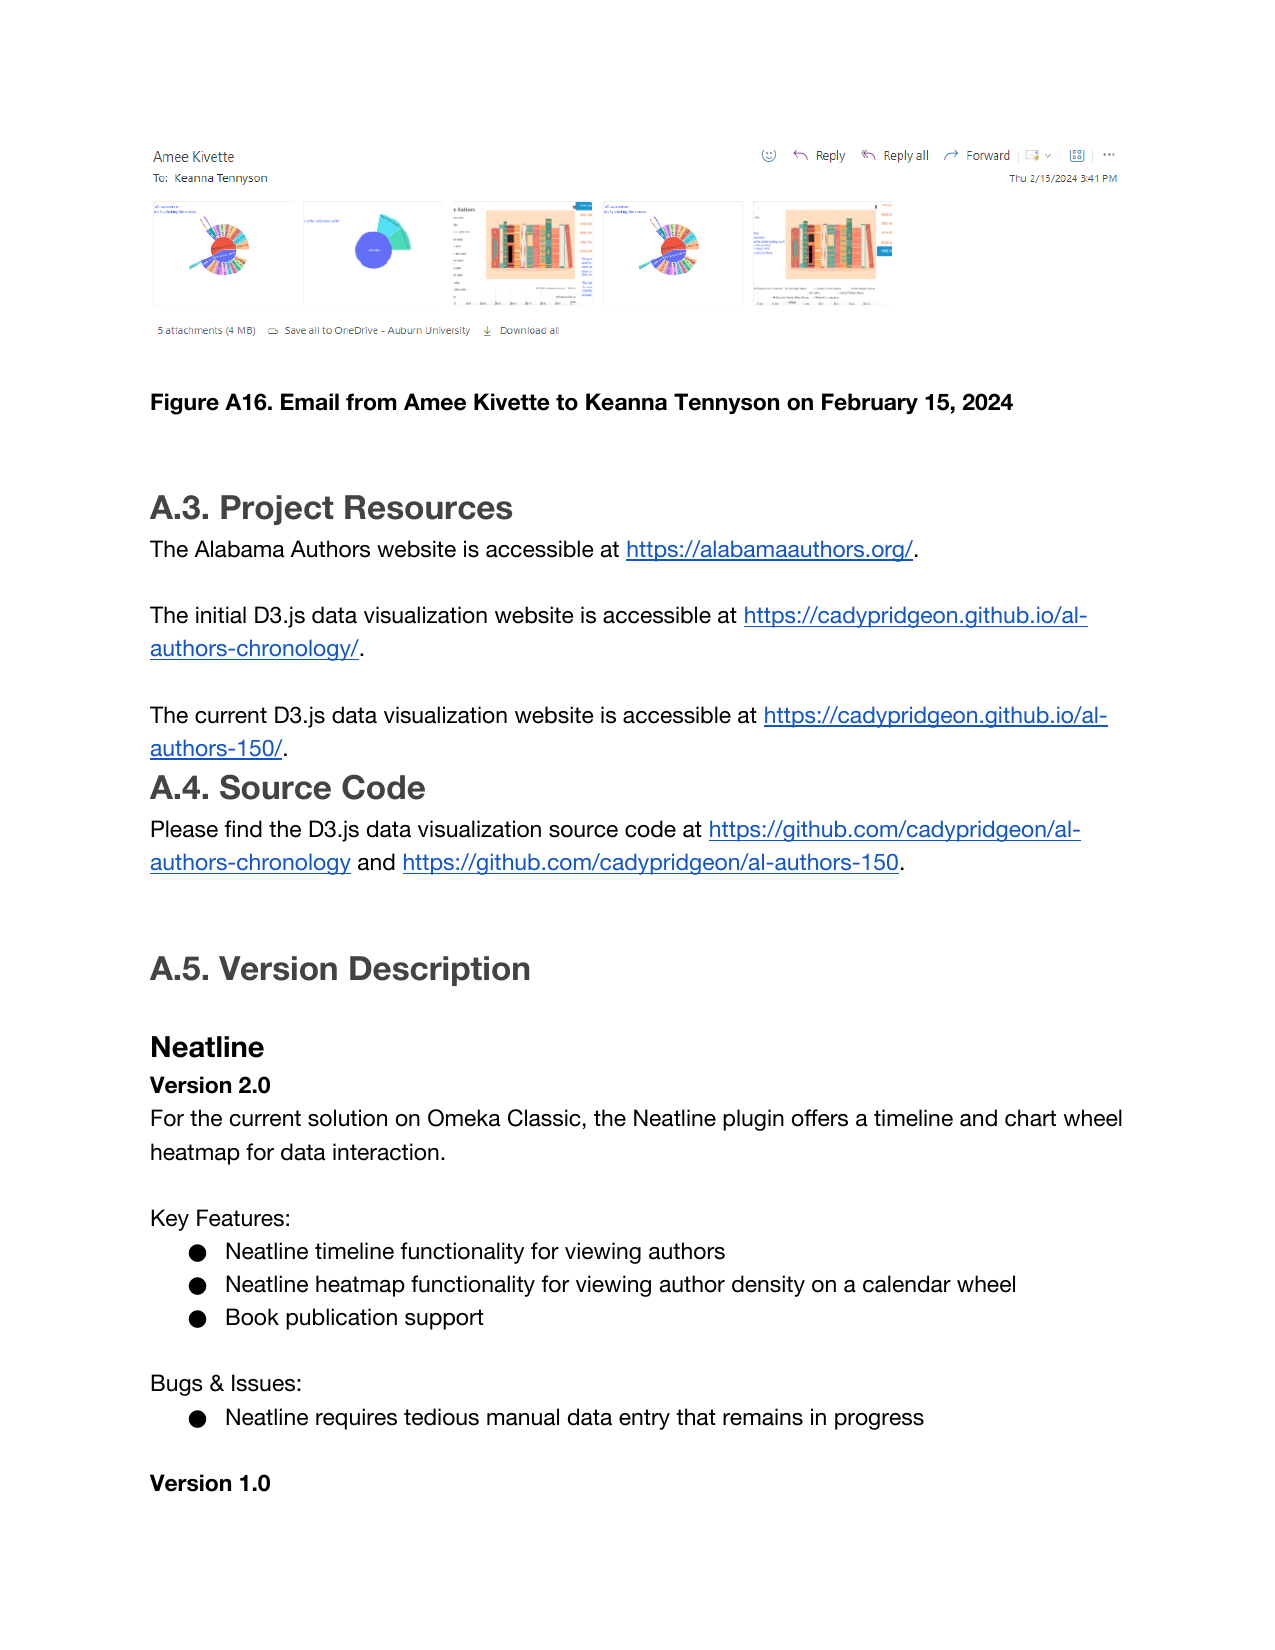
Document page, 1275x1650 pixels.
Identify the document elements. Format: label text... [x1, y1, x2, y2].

text Key Features: [150, 1204, 1125, 1233]
text The initial D3.js data visualization website is accessible at https://cadypridgeon.github.io/al-authors-chronology/. [150, 601, 1125, 663]
text Version 1.0 [150, 1469, 1125, 1498]
text For the current solution on Omeka Classic, the Neatline plugin offers a timeline and chart wheel heatmap for data interaction. [150, 1104, 1125, 1166]
list Neatline requires tedious manual data entry that remains in progress [187, 1403, 1125, 1431]
picture [150, 150, 1125, 384]
subtitle A.5. Version Description [150, 948, 1125, 990]
text The current D3.js data visualization website is accessible at https://cadypridgeon.github.io/al-authors-150/. [150, 701, 1125, 763]
text Figure A16. Email from Amee Kivette to Keanna Tennyson on February 15, 2024 [150, 388, 1125, 416]
text Bugs & Issues: [150, 1369, 1125, 1398]
list Book publication support [187, 1303, 1125, 1332]
subtitle A.3. Project Resources [150, 487, 1125, 529]
text The Alabama Authors website is accessible at https://alabamaauthors.org/. [150, 535, 1125, 564]
list Neatline heatmap functionality for viewing author density on a calendar wheel [187, 1270, 1125, 1299]
text Please find the D3.js data visualization source code at https://github.com/cadypridgeon/al-authors-chronology and https://github.com/cadypridgeon/al-authors-150. [150, 815, 1125, 877]
subtitle A.4. Source Code [150, 767, 1125, 809]
text Version 2.0 [150, 1071, 1125, 1100]
list Neatline timeline functionality for viewing authors [187, 1237, 1125, 1266]
subtitle Neatline [150, 1029, 1125, 1066]
